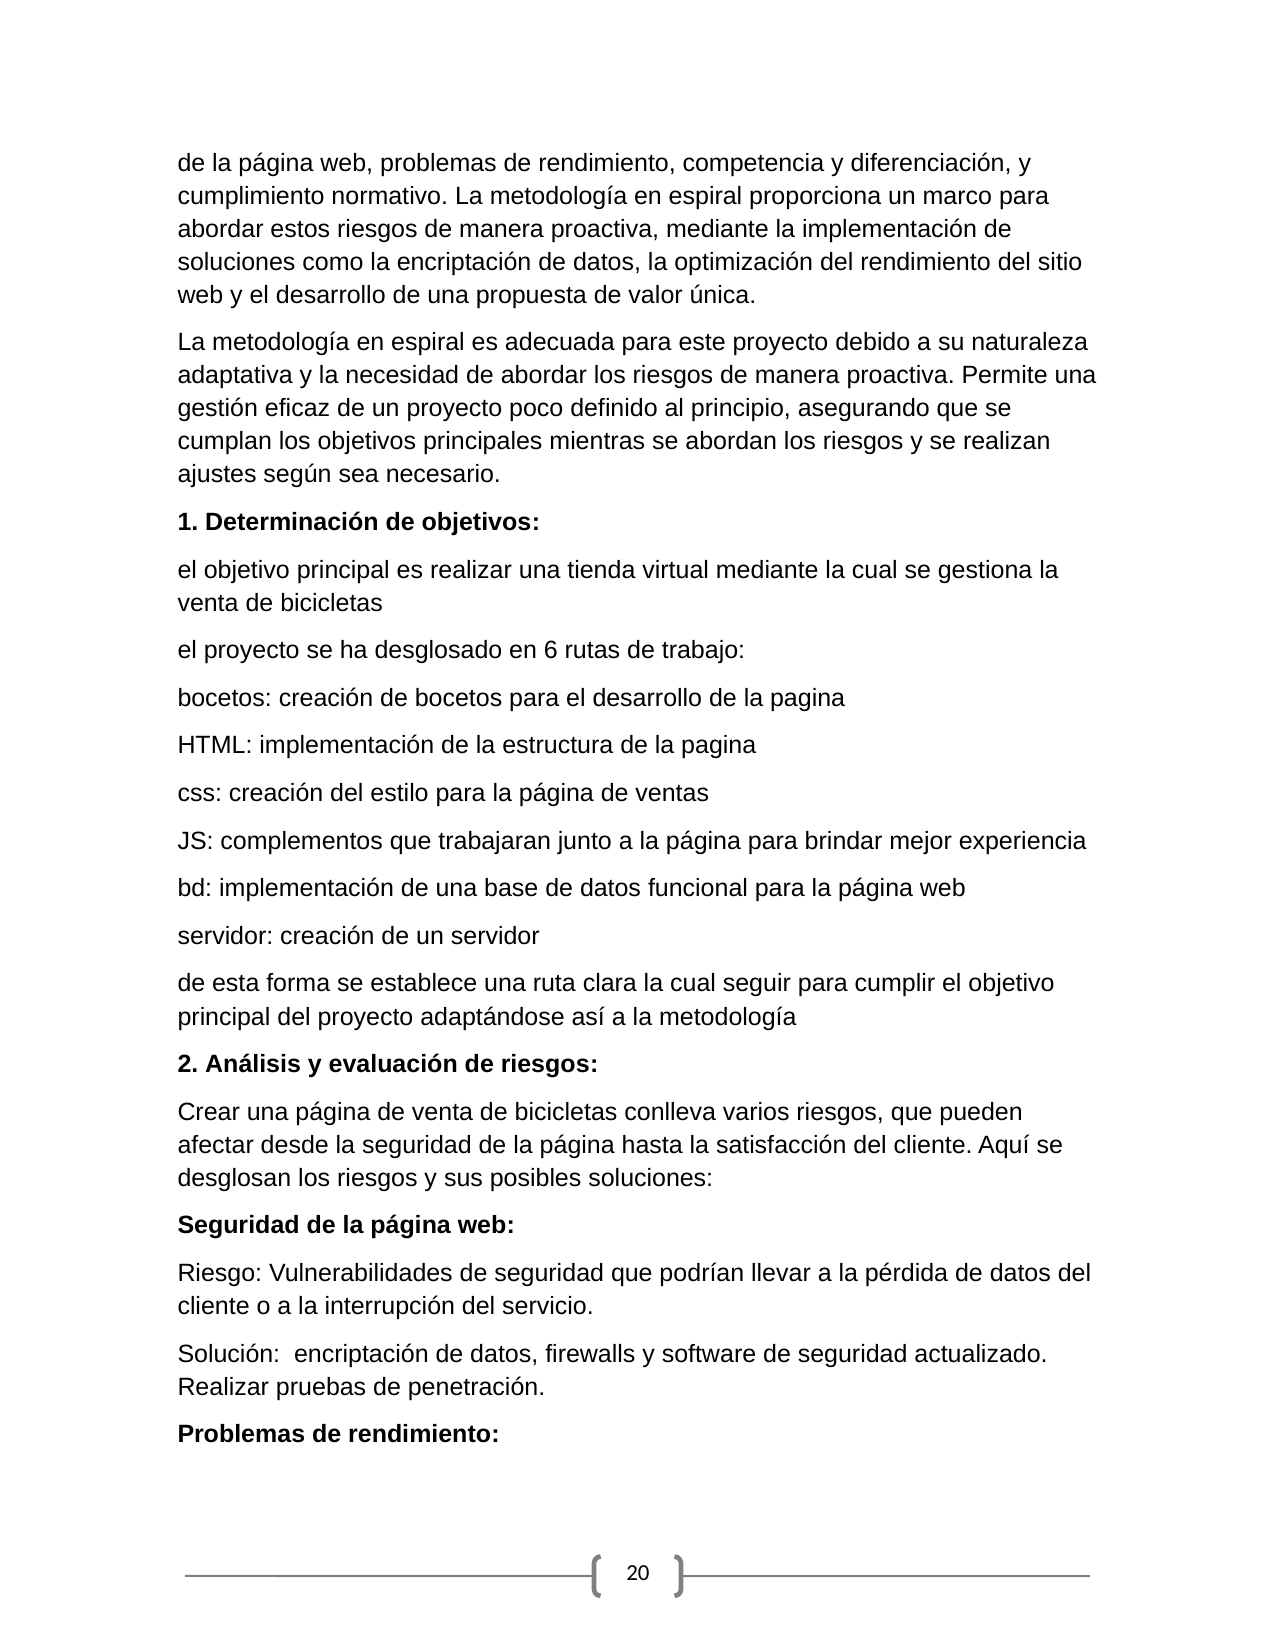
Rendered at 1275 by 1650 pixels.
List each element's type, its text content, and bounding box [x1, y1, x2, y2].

text Solución: encriptación de datos, firewalls y software de seguridad actualizado. Realizar pruebas de penetración. [177, 1338, 1098, 1400]
text JS: complementos que trabajaran junto a la página para brindar mejor experiencia [177, 826, 1098, 854]
text bd: implementación de una base de datos funcional para la página web [177, 873, 1098, 902]
text La metodología en espiral es adecuada para este proyecto debido a su naturaleza adaptativa y la necesidad de abordar los riesgos de manera proactiva. Permite una gestión eficaz de un proyecto poco definido al principio, asegurando que se cumplan los objetivos principales mientras se abordan los riesgos y se realizan ajustes según sea necesario. [177, 327, 1098, 488]
text de esta forma se establece una ruta clara la cual seguir para cumplir el objetivo principal del proyecto adaptándose así a la metodología [177, 968, 1098, 1030]
text servidor: creación de un servidor [177, 921, 1098, 949]
text 1. Determinación de objetivos: [177, 507, 1098, 536]
text bocetos: creación de bocetos para el desarrollo de la pagina [177, 683, 1098, 712]
text css: creación del estilo para la página de ventas [177, 778, 1098, 807]
text Crear una página de venta de bicicletas conlleva varios riesgos, que pueden afectar desde la seguridad de la página hasta la satisfacción del cliente. Aquí se desglosan los riesgos y sus posibles soluciones: [177, 1097, 1098, 1191]
text HTML: implementación de la estructura de la pagina [177, 730, 1098, 759]
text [177, 148, 1098, 308]
text el proyecto se ha desglosado en 6 rutas de trabajo: [177, 635, 1098, 664]
text el objetivo principal es realizar una tienda virtual mediante la cual se gestiona la venta de bicicletas [177, 554, 1098, 616]
text Seguridad de la página web: [177, 1210, 1098, 1239]
text Problemas de rendimiento: [177, 1419, 1098, 1448]
text Riesgo: Vulnerabilidades de seguridad que podrían llevar a la pérdida de datos del cliente o a la interrupción del servicio. [177, 1258, 1098, 1320]
text 2. Análisis y evaluación de riesgos: [177, 1049, 1098, 1078]
